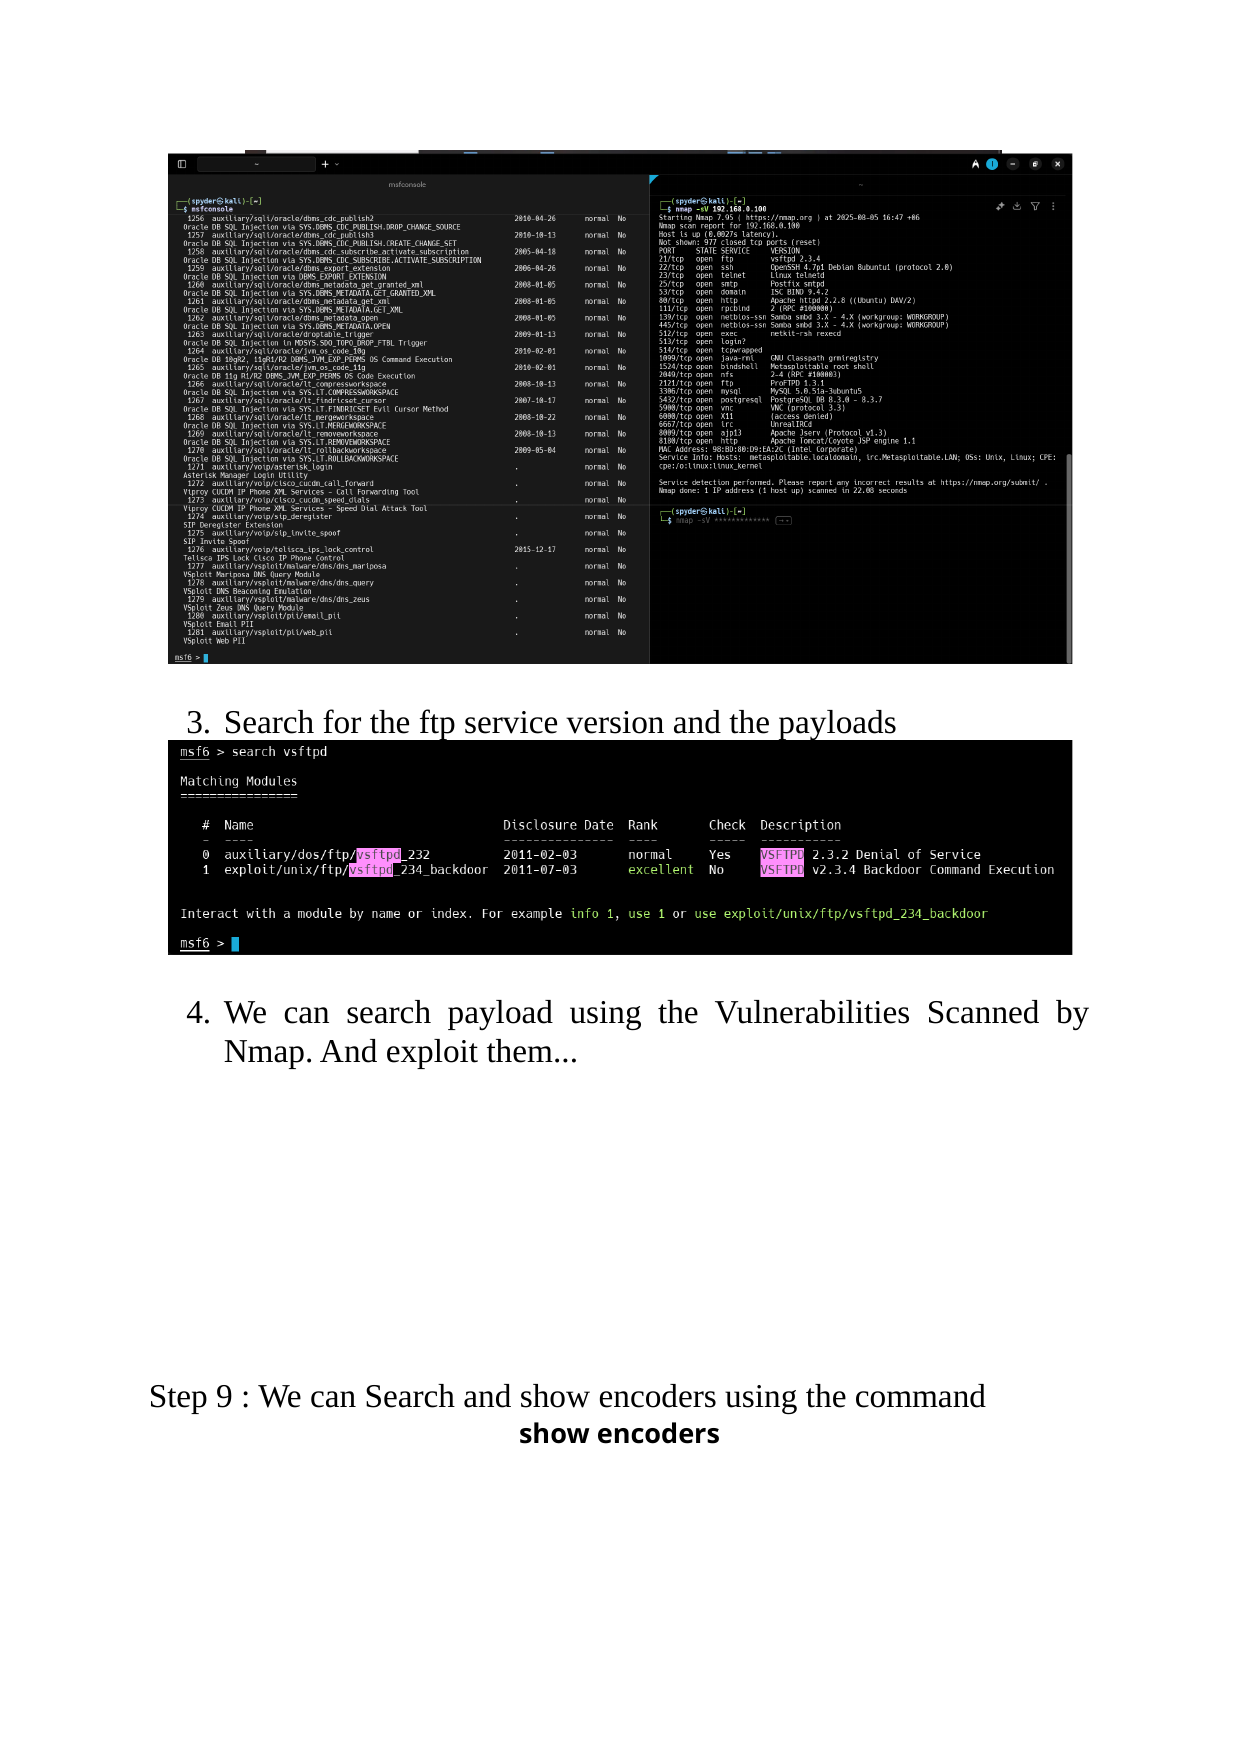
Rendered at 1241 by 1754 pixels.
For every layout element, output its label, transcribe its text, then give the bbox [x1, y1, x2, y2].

text Step 9 : We can Search and show encoders using the command [148, 1376, 1090, 1414]
list Search for the ftp service version and the payloads [186, 702, 1090, 740]
picture [168, 740, 1073, 955]
text show encoders [148, 1414, 1090, 1451]
picture [168, 150, 1073, 664]
list We can search payload using the Vulnerabilities Scanned by Nmap. And exploit them... [186, 993, 1090, 1069]
